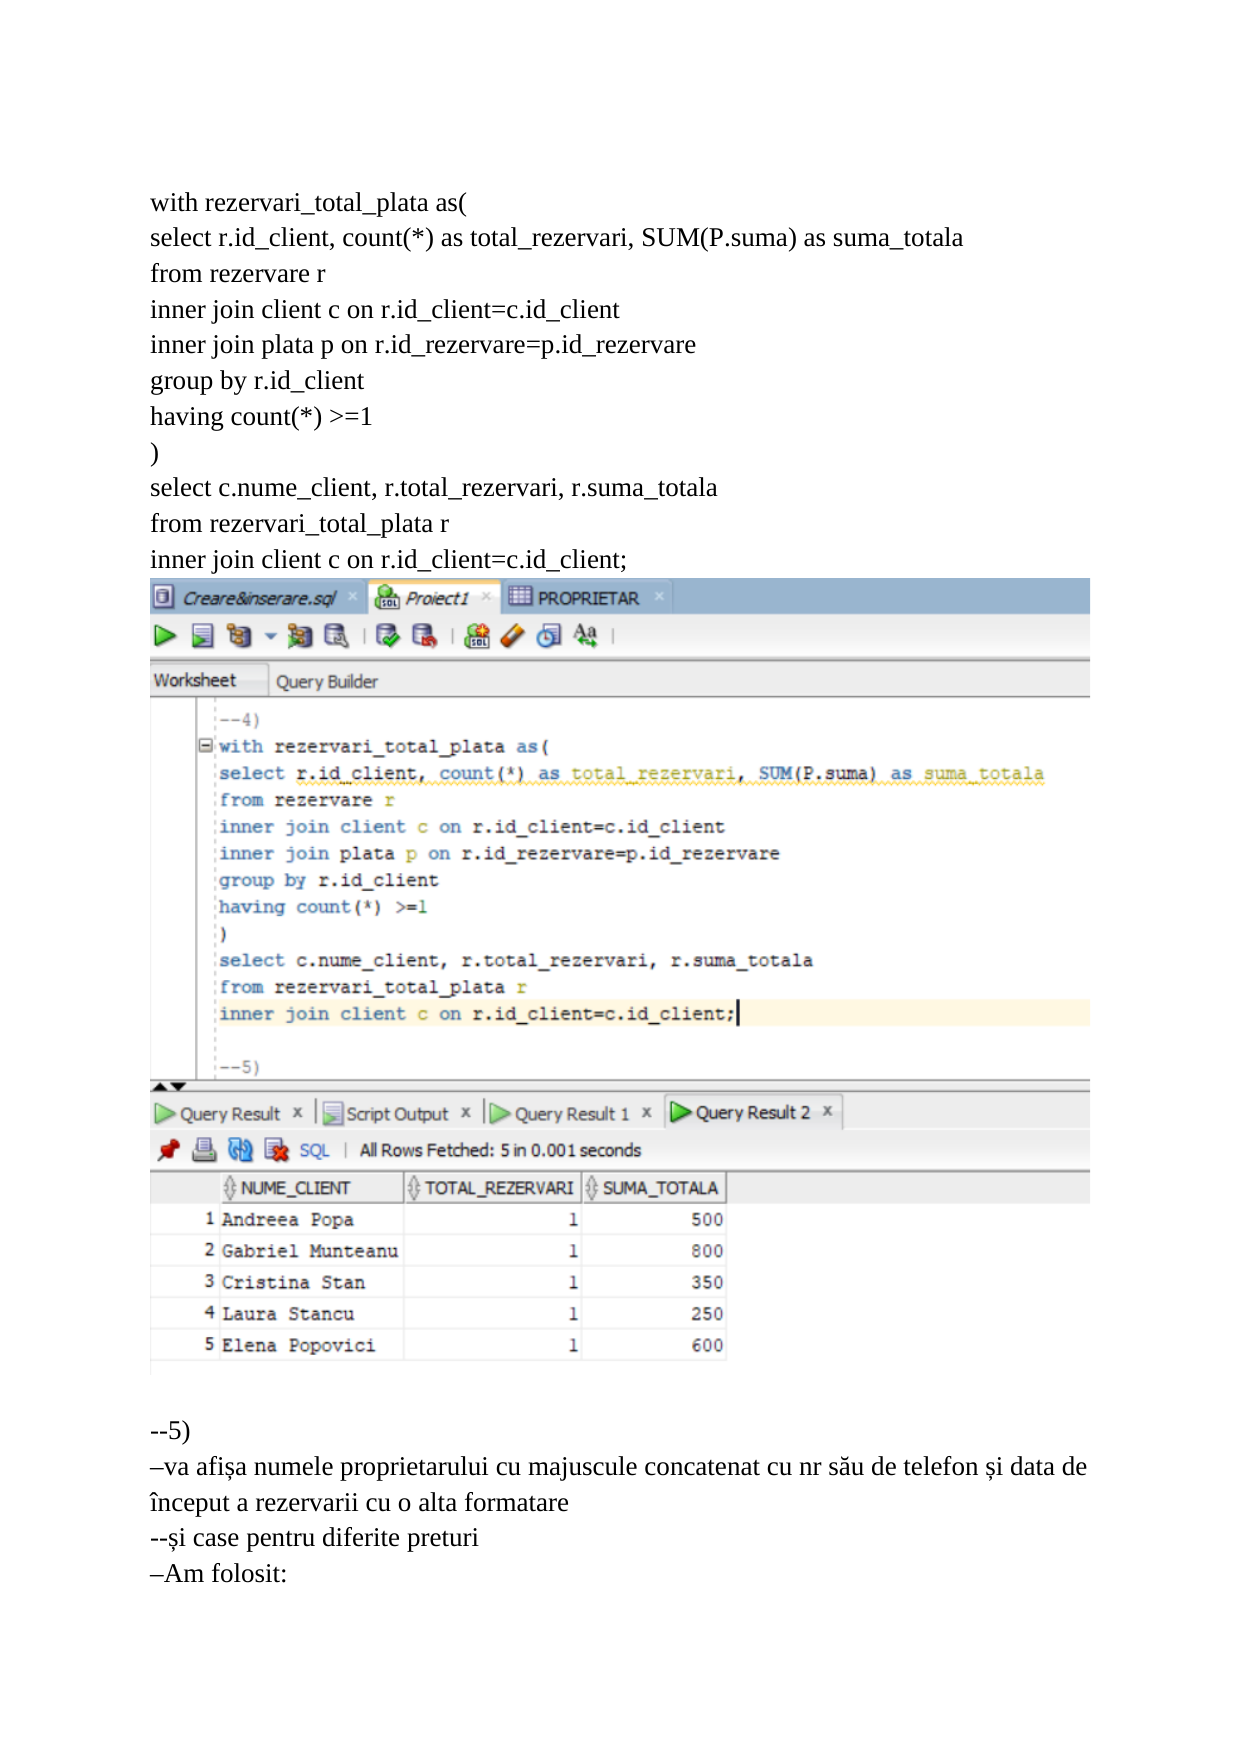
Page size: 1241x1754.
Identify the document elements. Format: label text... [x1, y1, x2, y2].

text from rezervare r [150, 257, 1090, 288]
text with rezervari_total_plata as( [150, 186, 1090, 217]
text –Am folosit: [150, 1557, 1090, 1588]
text from rezervari_total_plata r [150, 507, 1090, 538]
picture [150, 578, 1091, 1375]
text --5) [150, 1414, 1090, 1445]
text select c.nume_client, r.total_rezervari, r.suma_totala [150, 472, 1090, 503]
text group by r.id_client [150, 364, 1090, 396]
text select r.id_client, count(*) as total_rezervari, SUM(P.suma) as suma_totala [150, 221, 1090, 253]
text inner join plata p on r.id_rezervare=p.id_rezervare [150, 329, 1090, 360]
text –va afișa numele proprietarului cu majuscule concatenat cu nr său de telefon și data de început a rezervarii cu o alta formatare [150, 1450, 1090, 1517]
text inner join client c on r.id_client=c.id_client [150, 293, 1090, 324]
text ) [150, 436, 1090, 467]
text having count(*) >=1 [150, 400, 1090, 431]
text inner join client c on r.id_client=c.id_client; [150, 543, 1090, 574]
text --și case pentru diferite preturi [150, 1521, 1090, 1552]
